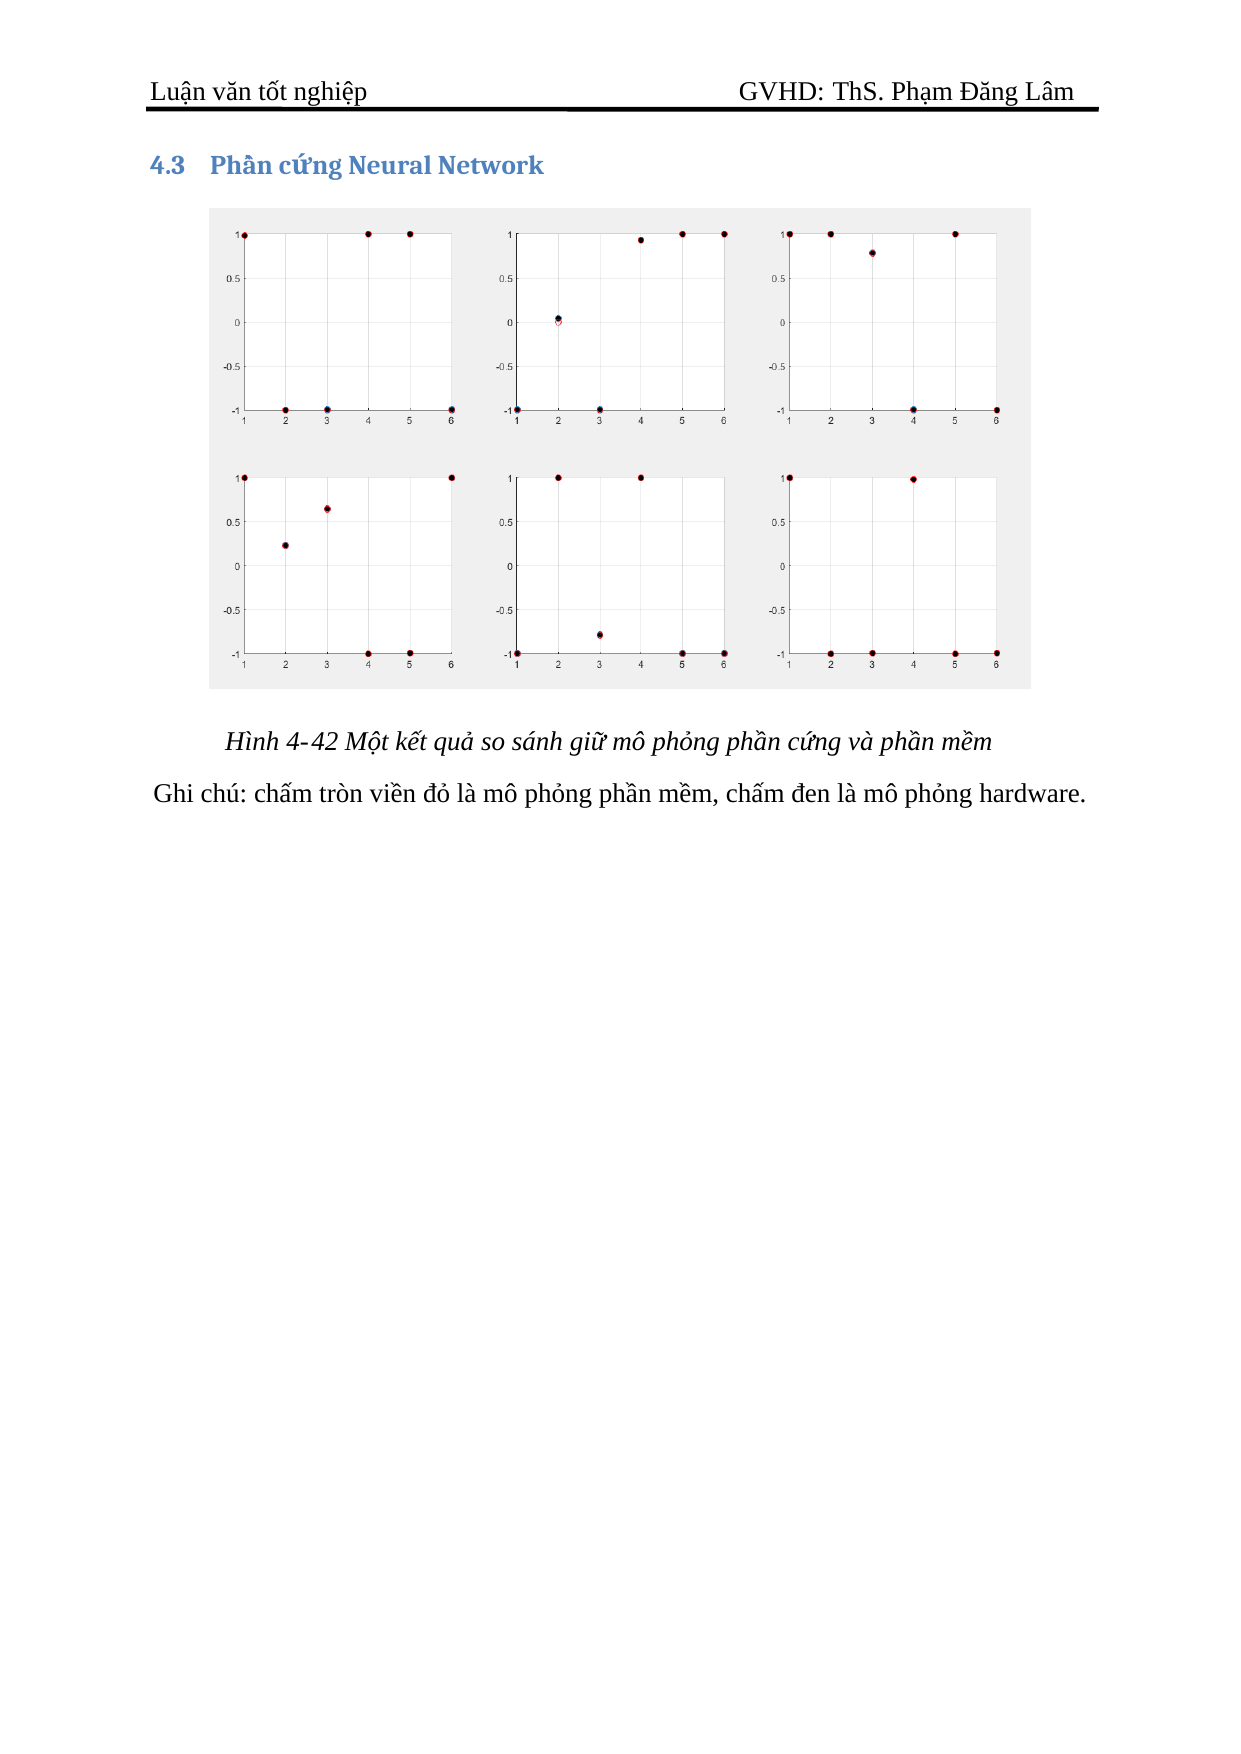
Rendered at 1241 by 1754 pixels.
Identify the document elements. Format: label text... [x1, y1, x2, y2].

picture [209, 208, 1032, 689]
text Ghi chú: chấm tròn viền đỏ là mô phỏng phần mềm, chấm đen là mô phỏng hardware. [150, 777, 1090, 808]
subtitle Phần cứng Neural Network [150, 150, 1090, 181]
